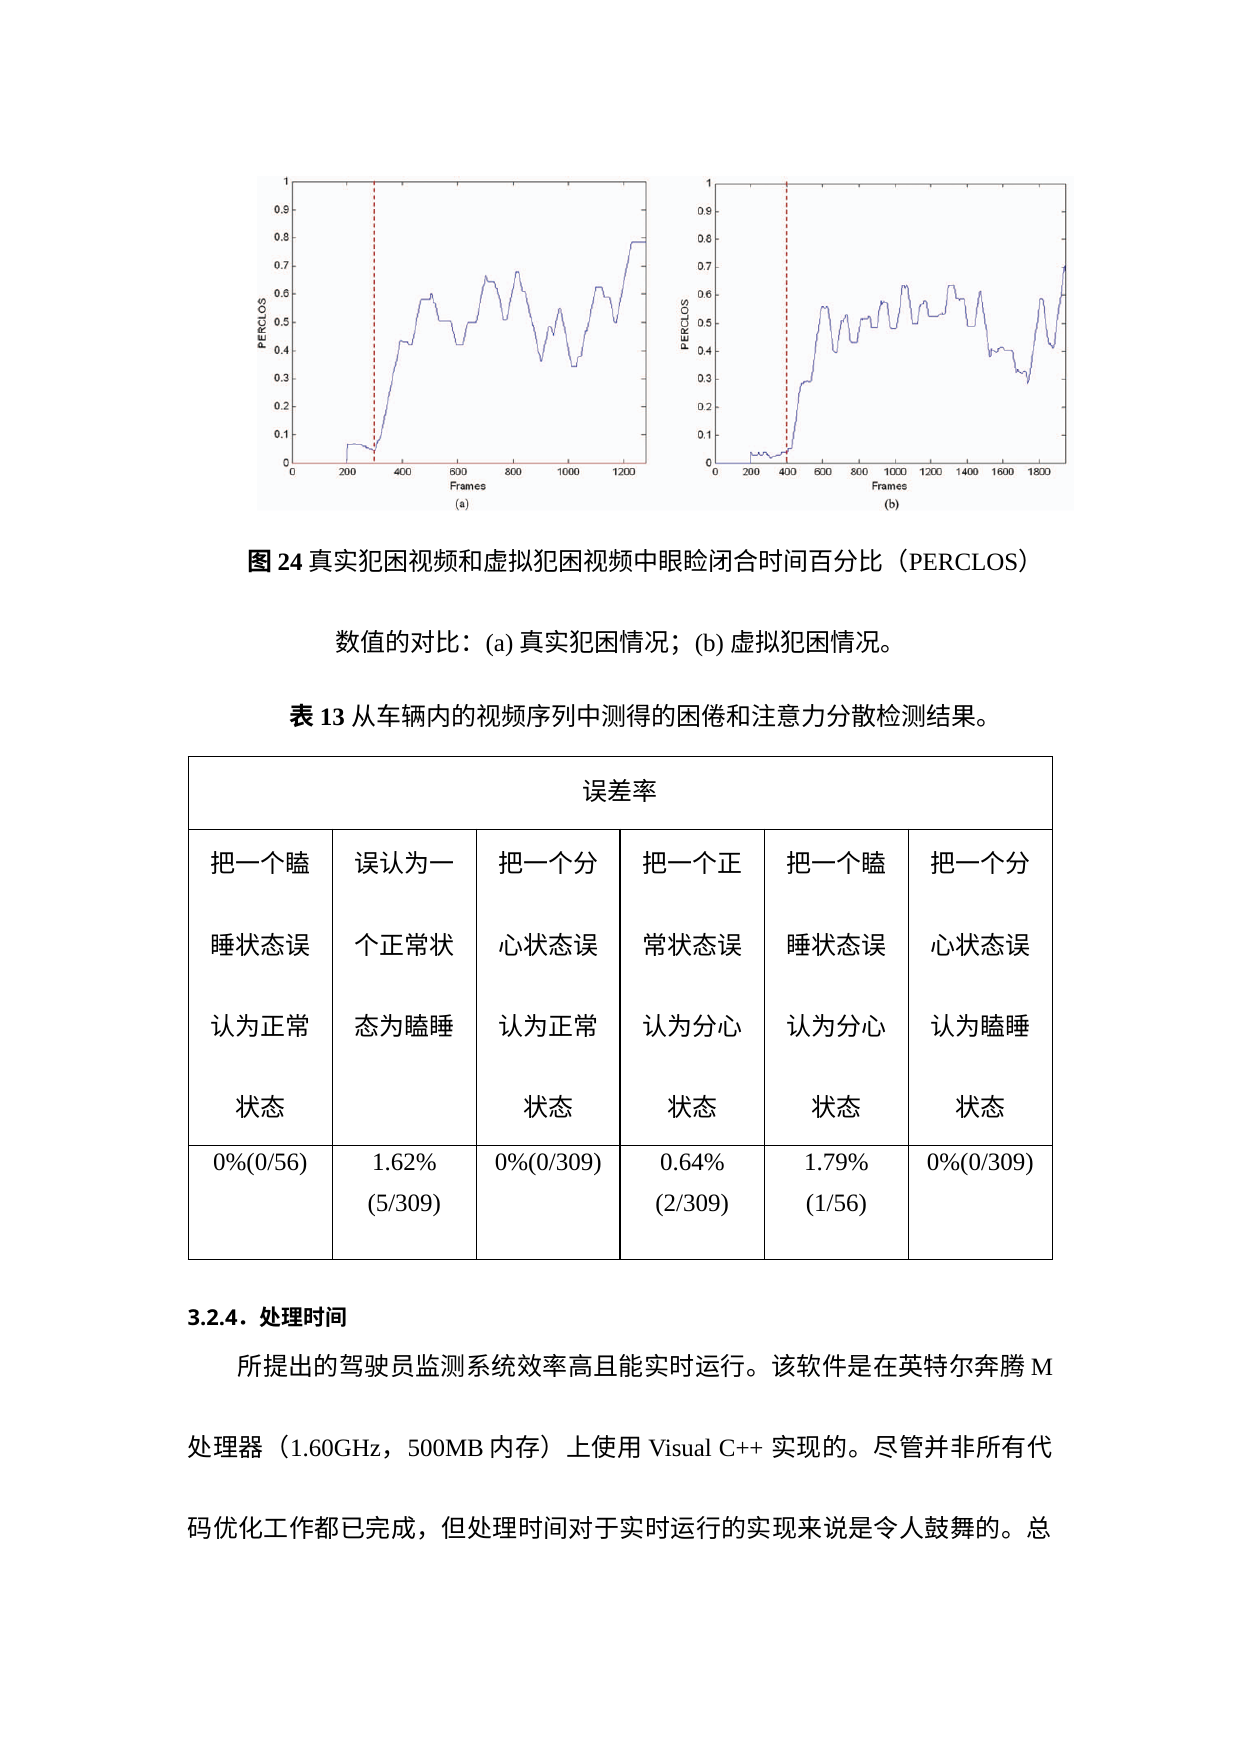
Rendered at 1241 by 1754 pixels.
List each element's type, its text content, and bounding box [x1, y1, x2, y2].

table_cell 误认为一个正常状态为瞌睡 [333, 830, 476, 1144]
text 3.2.4．处理时间 [187, 1299, 994, 1332]
table_cell 把一个分心状态误认为瞌睡状态 [909, 830, 1052, 1144]
table_cell 把一个瞌睡状态误认为分心状态 [765, 830, 908, 1144]
table_cell 1.79% (1/56) [765, 1146, 908, 1258]
table_cell 0%(0/309) [909, 1146, 1052, 1258]
table_cell 0.64% (2/309) [621, 1146, 764, 1258]
table_cell 0%(0/309) [477, 1146, 619, 1258]
picture [237, 162, 1103, 516]
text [187, 1332, 1053, 1559]
table_cell 0%(0/56) [189, 1146, 332, 1258]
table_cell 把一个分心状态误认为正常状态 [477, 830, 619, 1144]
table_header 误差率 [189, 757, 1052, 828]
table_cell 把一个瞌睡状态误认为正常状态 [189, 830, 332, 1144]
text 表13 从车辆内的视频序列中测得的困倦和注意力分散检测结果。 [187, 682, 1053, 747]
table_cell 把一个正常状态误认为分心状态 [621, 830, 764, 1144]
table_cell 1.62% (5/309) [333, 1146, 476, 1258]
text 图24 真实犯困视频和虚拟犯困视频中眼睑闭合时间百分比（PERCLOS）数值的对比：(a) 真实犯困情况；(b) 虚拟犯困情况。 [187, 527, 1053, 673]
